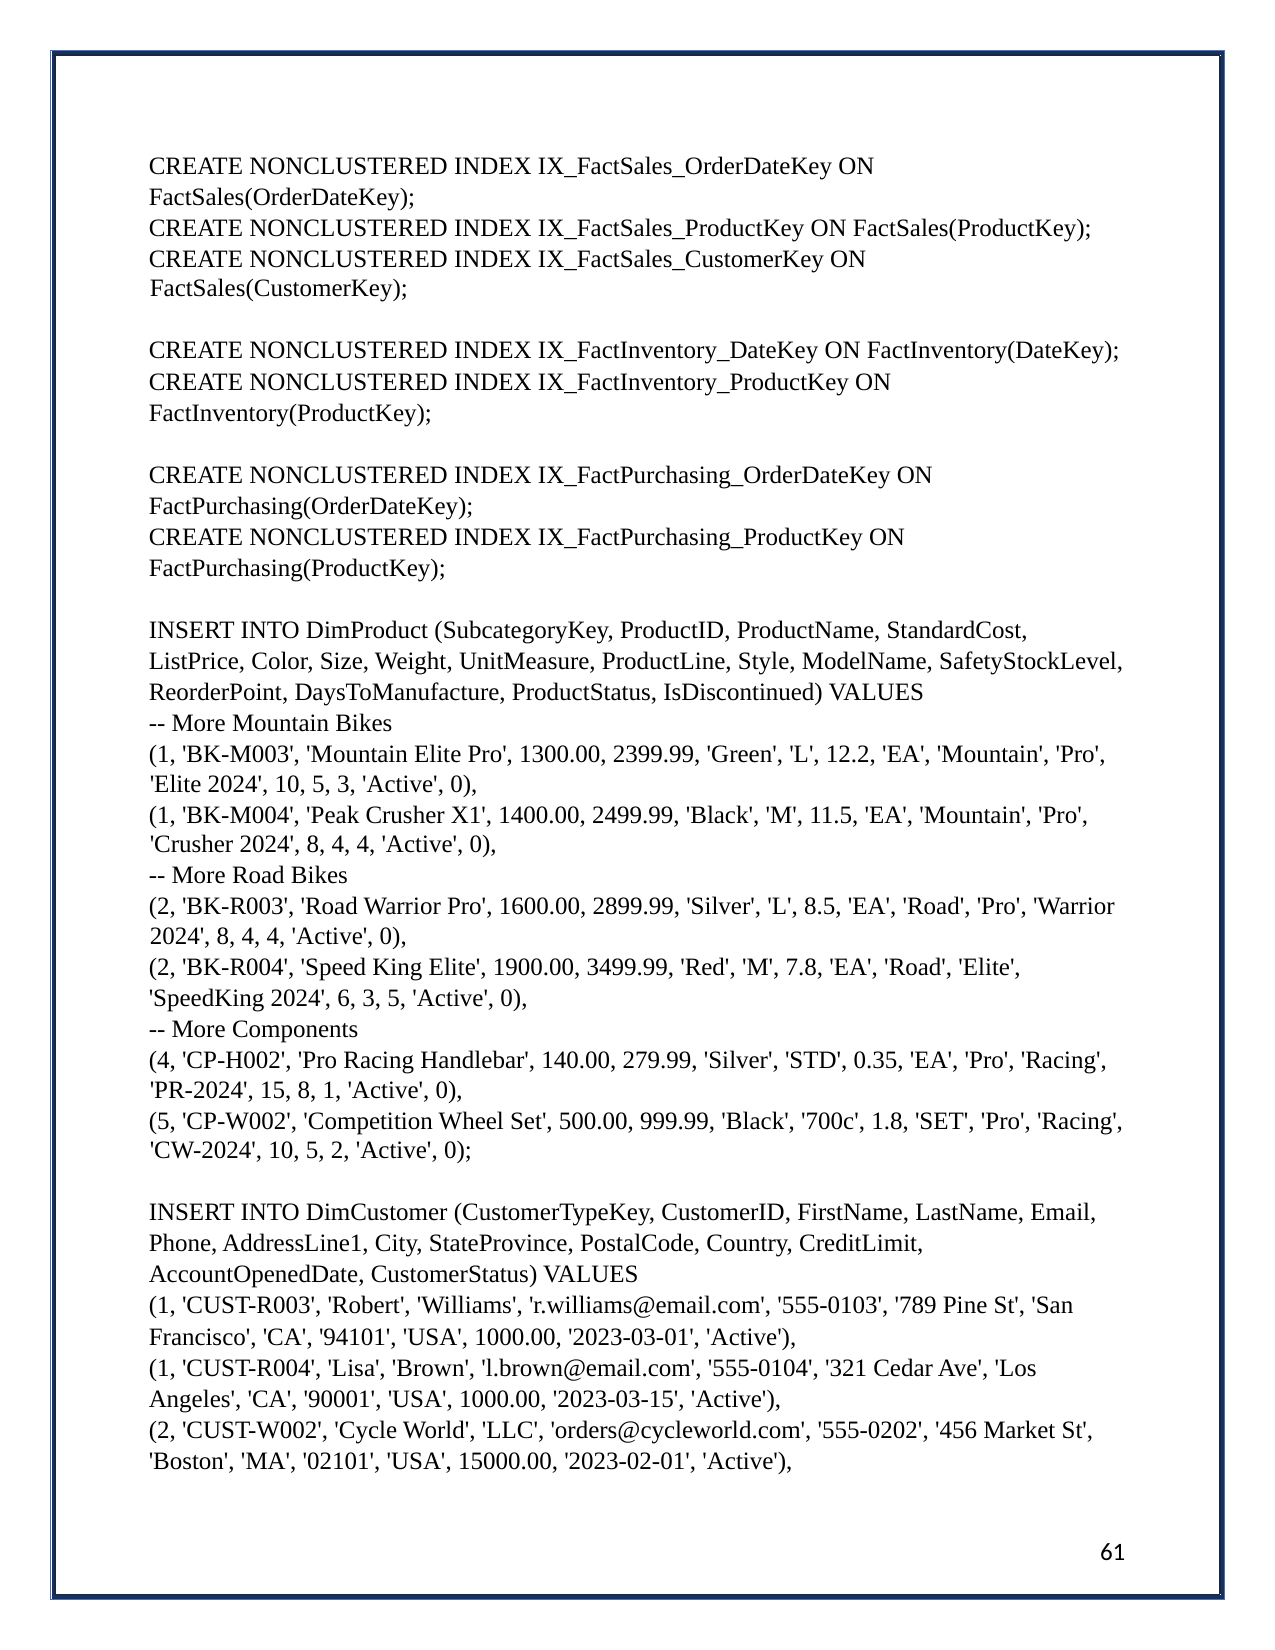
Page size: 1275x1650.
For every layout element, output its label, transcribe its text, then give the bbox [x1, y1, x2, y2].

text CREATE NONCLUSTERED INDEX IX_FactPurchasing_ProductKey ON [148, 522, 1125, 551]
text INSERT INTO DimProduct (SubcategoryKey, ProductID, ProductName, StandardCost, [148, 615, 1125, 644]
text CREATE NONCLUSTERED INDEX IX_FactSales_ProductKey ON FactSales(ProductKey); [148, 213, 1125, 242]
text -- More Components [148, 1014, 1125, 1043]
text FactSales(OrderDateKey); [148, 182, 1125, 211]
text CREATE NONCLUSTERED INDEX IX_FactInventory_DateKey ON FactInventory(DateKey); [148, 336, 1125, 364]
text (5, 'CP-W002', 'Competition Wheel Set', 500.00, 999.99, 'Black', '700c', 1.8, 'SET', 'Pro', 'Racing', 'CW-2024', 10, 5, 2, 'Active', 0); [148, 1106, 1125, 1164]
text Angeles', 'CA', '90001', 'USA', 1000.00, '2023-03-15', 'Active'), [148, 1384, 1125, 1412]
text CREATE NONCLUSTERED INDEX IX_FactSales_CustomerKey ON FactSales(CustomerKey); [148, 244, 1125, 302]
text FactPurchasing(ProductKey); [148, 553, 1125, 582]
text CREATE NONCLUSTERED INDEX IX_FactPurchasing_OrderDateKey ON [148, 460, 1125, 488]
text (2, 'BK-R003', 'Road Warrior Pro', 1600.00, 2899.99, 'Silver', 'L', 8.5, 'EA', 'Road', 'Pro', 'Warrior 2024', 8, 4, 4, 'Active', 0), [148, 891, 1125, 950]
text (1, 'BK-M003', 'Mountain Elite Pro', 1300.00, 2399.99, 'Green', 'L', 12.2, 'EA', 'Mountain', 'Pro', 'Elite 2024', 10, 5, 3, 'Active', 0), [148, 739, 1125, 797]
text Francisco', 'CA', '94101', 'USA', 1000.00, '2023-03-01', 'Active'), [148, 1322, 1125, 1350]
text 'Boston', 'MA', '02101', 'USA', 15000.00, '2023-02-01', 'Active'), [148, 1446, 1125, 1474]
text ListPrice, Color, Size, Weight, UnitMeasure, ProductLine, Style, ModelName, SafetyStockLevel, [148, 646, 1125, 675]
text CREATE NONCLUSTERED INDEX IX_FactSales_OrderDateKey ON [148, 151, 1125, 179]
text FactInventory(ProductKey); [148, 398, 1125, 426]
text INSERT INTO DimCustomer (CustomerTypeKey, CustomerID, FirstName, LastName, Email, [148, 1197, 1125, 1226]
text AccountOpenedDate, CustomerStatus) VALUES [148, 1259, 1125, 1288]
text Phone, AddressLine1, City, StateProvince, PostalCode, Country, CreditLimit, [148, 1228, 1125, 1257]
text ReorderPoint, DaysToManufacture, ProductStatus, IsDiscontinued) VALUES [148, 677, 1125, 706]
text -- More Road Bikes [148, 860, 1125, 889]
text (2, 'BK-R004', 'Speed King Elite', 1900.00, 3499.99, 'Red', 'M', 7.8, 'EA', 'Road', 'Elite', [148, 952, 1125, 981]
text (1, 'CUST-R004', 'Lisa', 'Brown', 'l.brown@email.com', '555-0104', '321 Cedar Ave', 'Los [148, 1353, 1125, 1381]
text (1, 'BK-M004', 'Peak Crusher X1', 1400.00, 2499.99, 'Black', 'M', 11.5, 'EA', 'Mountain', 'Pro', 'Crusher 2024', 8, 4, 4, 'Active', 0), [148, 800, 1125, 858]
text FactPurchasing(OrderDateKey); [148, 491, 1125, 519]
text (2, 'CUST-W002', 'Cycle World', 'LLC', 'orders@cycleworld.com', '555-0202', '456 Market St', [148, 1415, 1125, 1443]
text -- More Mountain Bikes [148, 708, 1125, 737]
text CREATE NONCLUSTERED INDEX IX_FactInventory_ProductKey ON [148, 367, 1125, 395]
text (4, 'CP-H002', 'Pro Racing Handlebar', 140.00, 279.99, 'Silver', 'STD', 0.35, 'EA', 'Pro', 'Racing', 'PR-2024', 15, 8, 1, 'Active', 0), [148, 1045, 1125, 1103]
text 'SpeedKing 2024', 6, 3, 5, 'Active', 0), [148, 983, 1125, 1012]
text (1, 'CUST-R003', 'Robert', 'Williams', 'r.williams@email.com', '555-0103', '789 Pine St', 'San [148, 1291, 1125, 1319]
